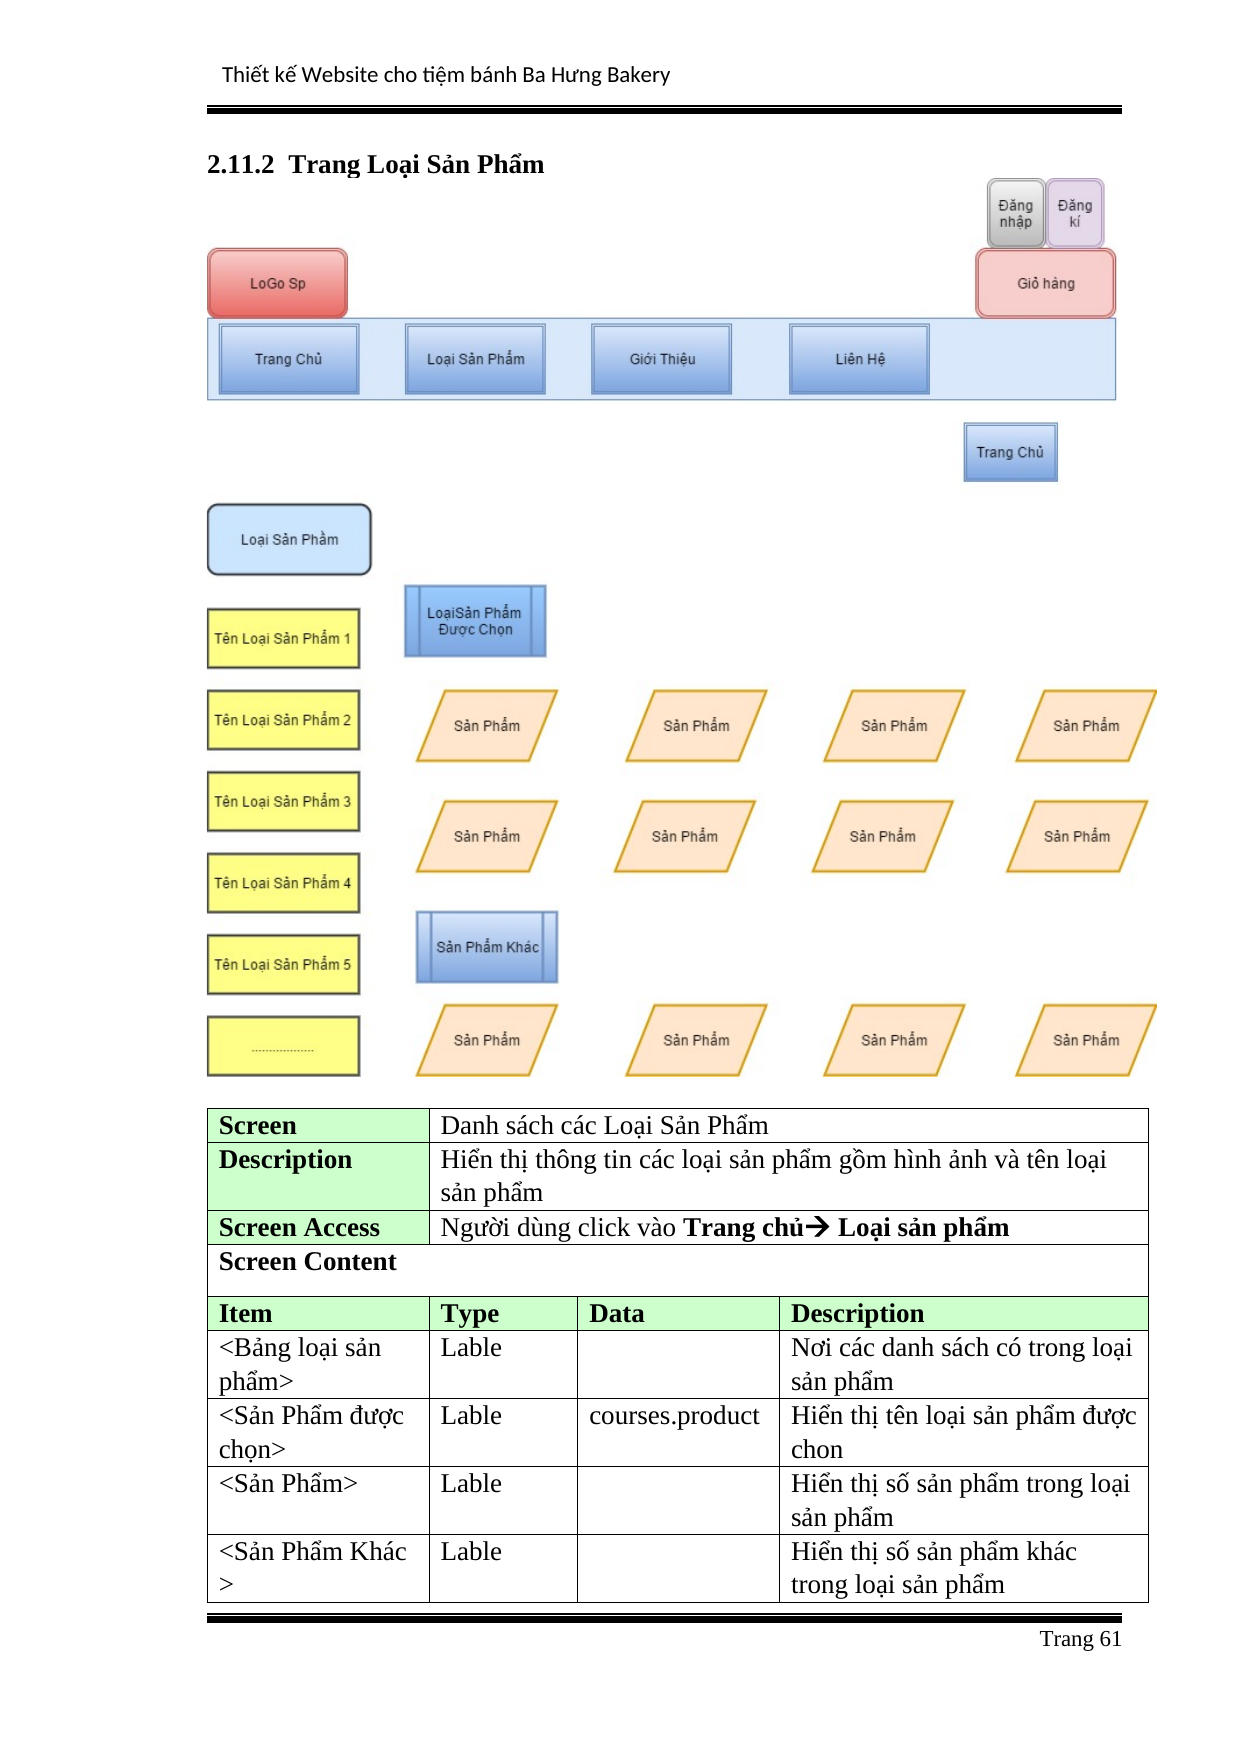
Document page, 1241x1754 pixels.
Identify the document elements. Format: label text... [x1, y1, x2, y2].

table_cell <Sản Phẩm được chọn> [208, 1399, 429, 1466]
table_cell Lable [430, 1535, 577, 1602]
table_cell courses.product [578, 1399, 779, 1466]
table_cell [578, 1467, 779, 1534]
picture [206, 178, 1157, 1077]
table_cell Type [430, 1297, 577, 1330]
table_header Danh sách các Loại Sản Phẩm [430, 1109, 1148, 1142]
table_cell Hiển thị số sản phẩm khác trong loại sản phẩm [780, 1535, 1148, 1602]
table_cell Hiển thị tên loại sản phẩm được chon [780, 1399, 1148, 1466]
text 2.11.2 Trang Loại Sản Phẩm [207, 148, 1122, 178]
table_cell Lable [430, 1399, 577, 1466]
table_cell Lable [430, 1467, 577, 1534]
table_cell Screen Content [208, 1245, 1148, 1296]
table_cell <Bảng loại sản phẩm> [208, 1331, 429, 1398]
table_cell Lable [430, 1331, 577, 1398]
table_cell Người dùng click vào Trang chủ Loại sản phẩm [430, 1211, 1148, 1244]
table_cell Description [780, 1297, 1148, 1330]
table_cell Data [578, 1297, 779, 1330]
table_cell <Sản Phẩm Khác > [208, 1535, 429, 1602]
table_header Screen [208, 1109, 429, 1142]
table_cell <Sản Phẩm> [208, 1467, 429, 1534]
table_cell [578, 1331, 779, 1398]
table_cell [578, 1535, 779, 1602]
table_cell Hiển thị số sản phẩm trong loại sản phẩm [780, 1467, 1148, 1534]
table_cell Nơi các danh sách có trong loại sản phẩm [780, 1331, 1148, 1398]
table_cell Hiển thị thông tin các loại sản phẩm gồm hình ảnh và tên loại sản phẩm [430, 1143, 1148, 1210]
table_cell Screen Access [208, 1211, 429, 1244]
table_cell Description [208, 1143, 429, 1210]
table_cell Item [208, 1297, 429, 1330]
